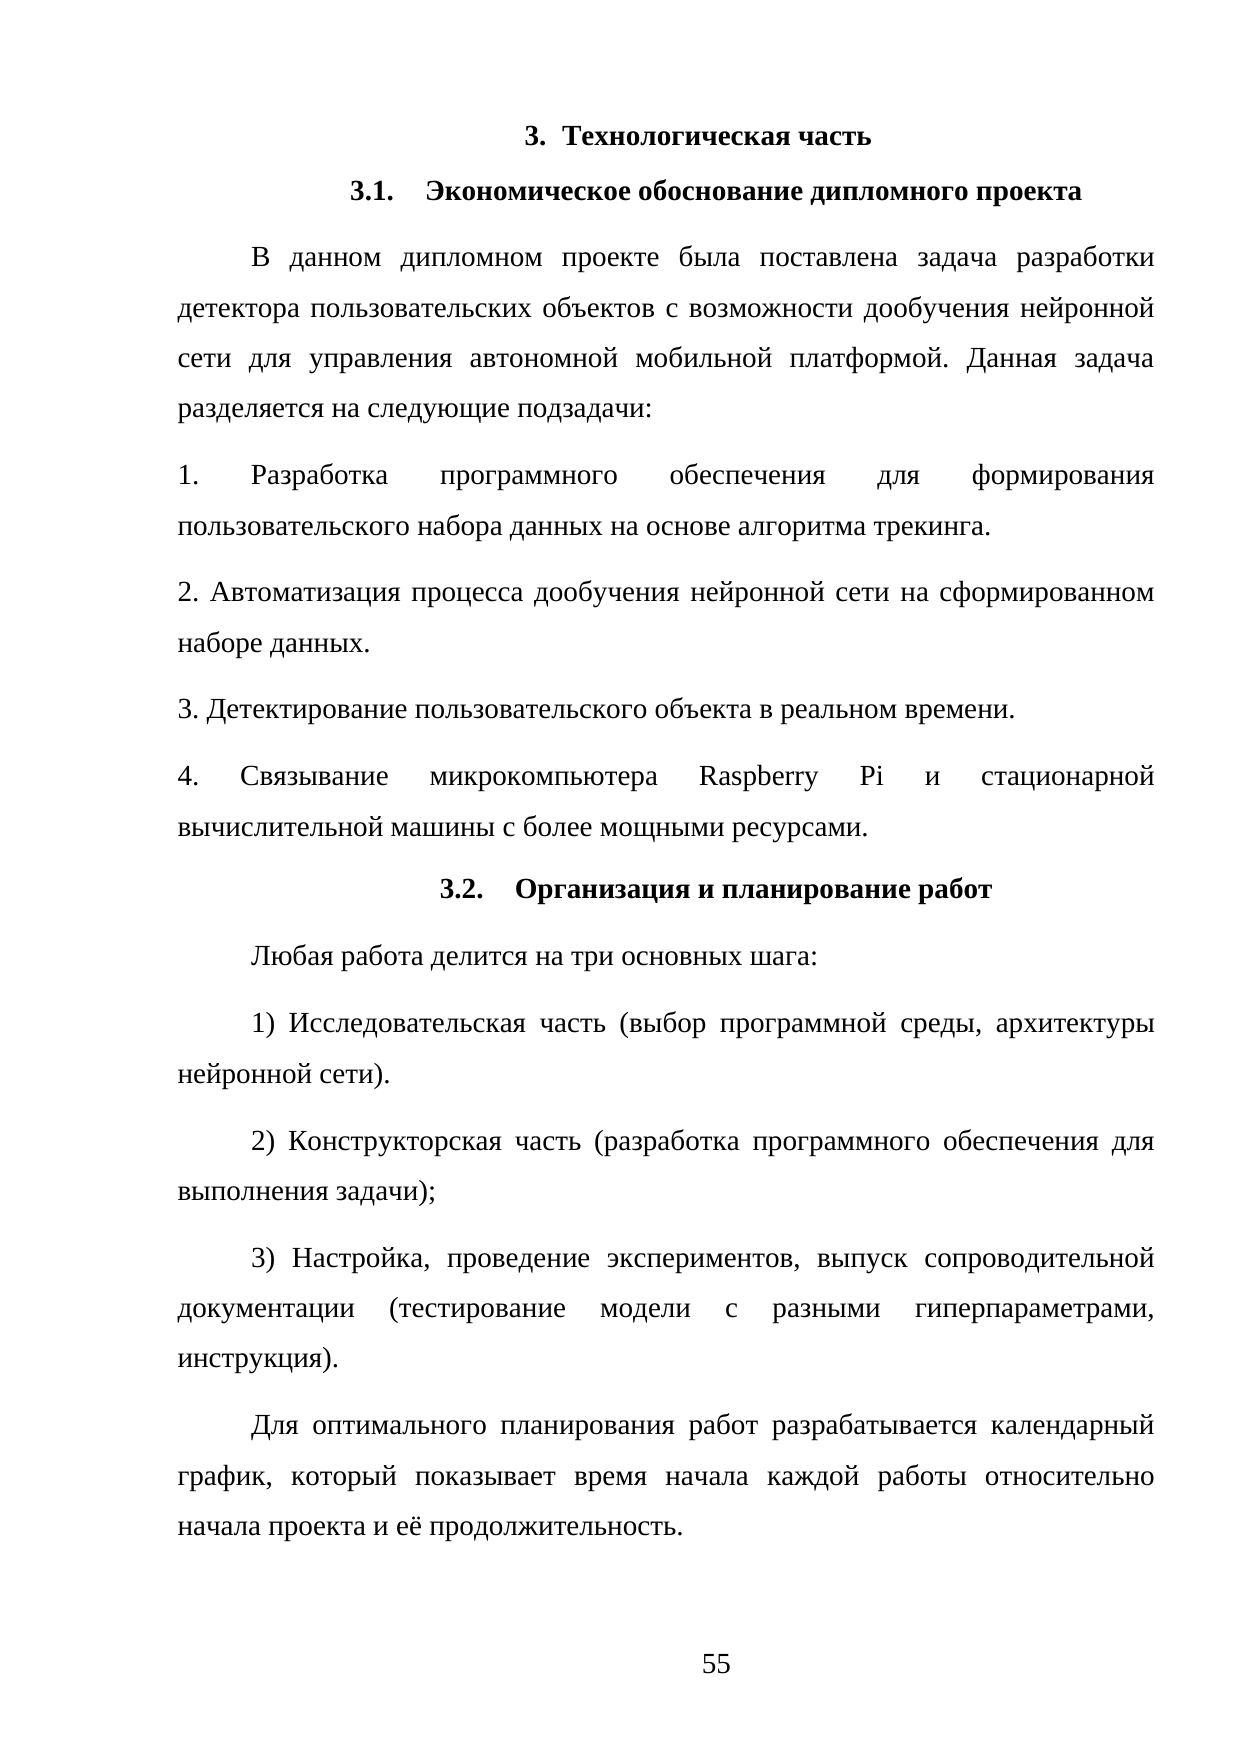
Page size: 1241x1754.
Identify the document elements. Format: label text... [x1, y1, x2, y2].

text 3) Настройка, проведение экспериментов, выпуск сопроводительной документации (тестирование модели с разными гиперпараметрами, инструкция). [177, 1240, 1155, 1374]
text В данном дипломном проекте была поставлена задача разработки детектора пользовательских объектов с возможности дообучения нейронной сети для управления автономной мобильной платформой. Данная задача разделяется на следующие подзадачи: [177, 239, 1155, 424]
text Любая работа делится на три основных шага: [177, 938, 1155, 972]
subtitle Организация и планирование работ [251, 872, 1181, 905]
text 1. Разработка программного обеспечения для формирования пользовательского набора данных на основе алгоритма трекинга. [177, 457, 1155, 541]
text Для оптимального планирования работ разрабатывается календарный график, который показывает время начала каждой работы относительно начала проекта и её продолжительность. [177, 1407, 1155, 1541]
text 3. Детектирование пользовательского объекта в реальном времени. [177, 692, 1155, 725]
subtitle Технологическая часть [215, 118, 1181, 152]
subtitle Экономическое обоснование дипломного проекта [251, 173, 1181, 206]
text 2. Автоматизация процесса дообучения нейронной сети на сформированном наборе данных. [177, 574, 1155, 658]
text 4. Связывание микрокомпьютера Raspberry Pi и стационарной вычислительной машины с более мощными ресурсами. [177, 758, 1155, 842]
text 1) Исследовательская часть (выбор программной среды, архитектуры нейронной сети). [177, 1005, 1155, 1089]
text 2) Конструкторская часть (разработка программного обеспечения для выполнения задачи); [177, 1123, 1155, 1206]
